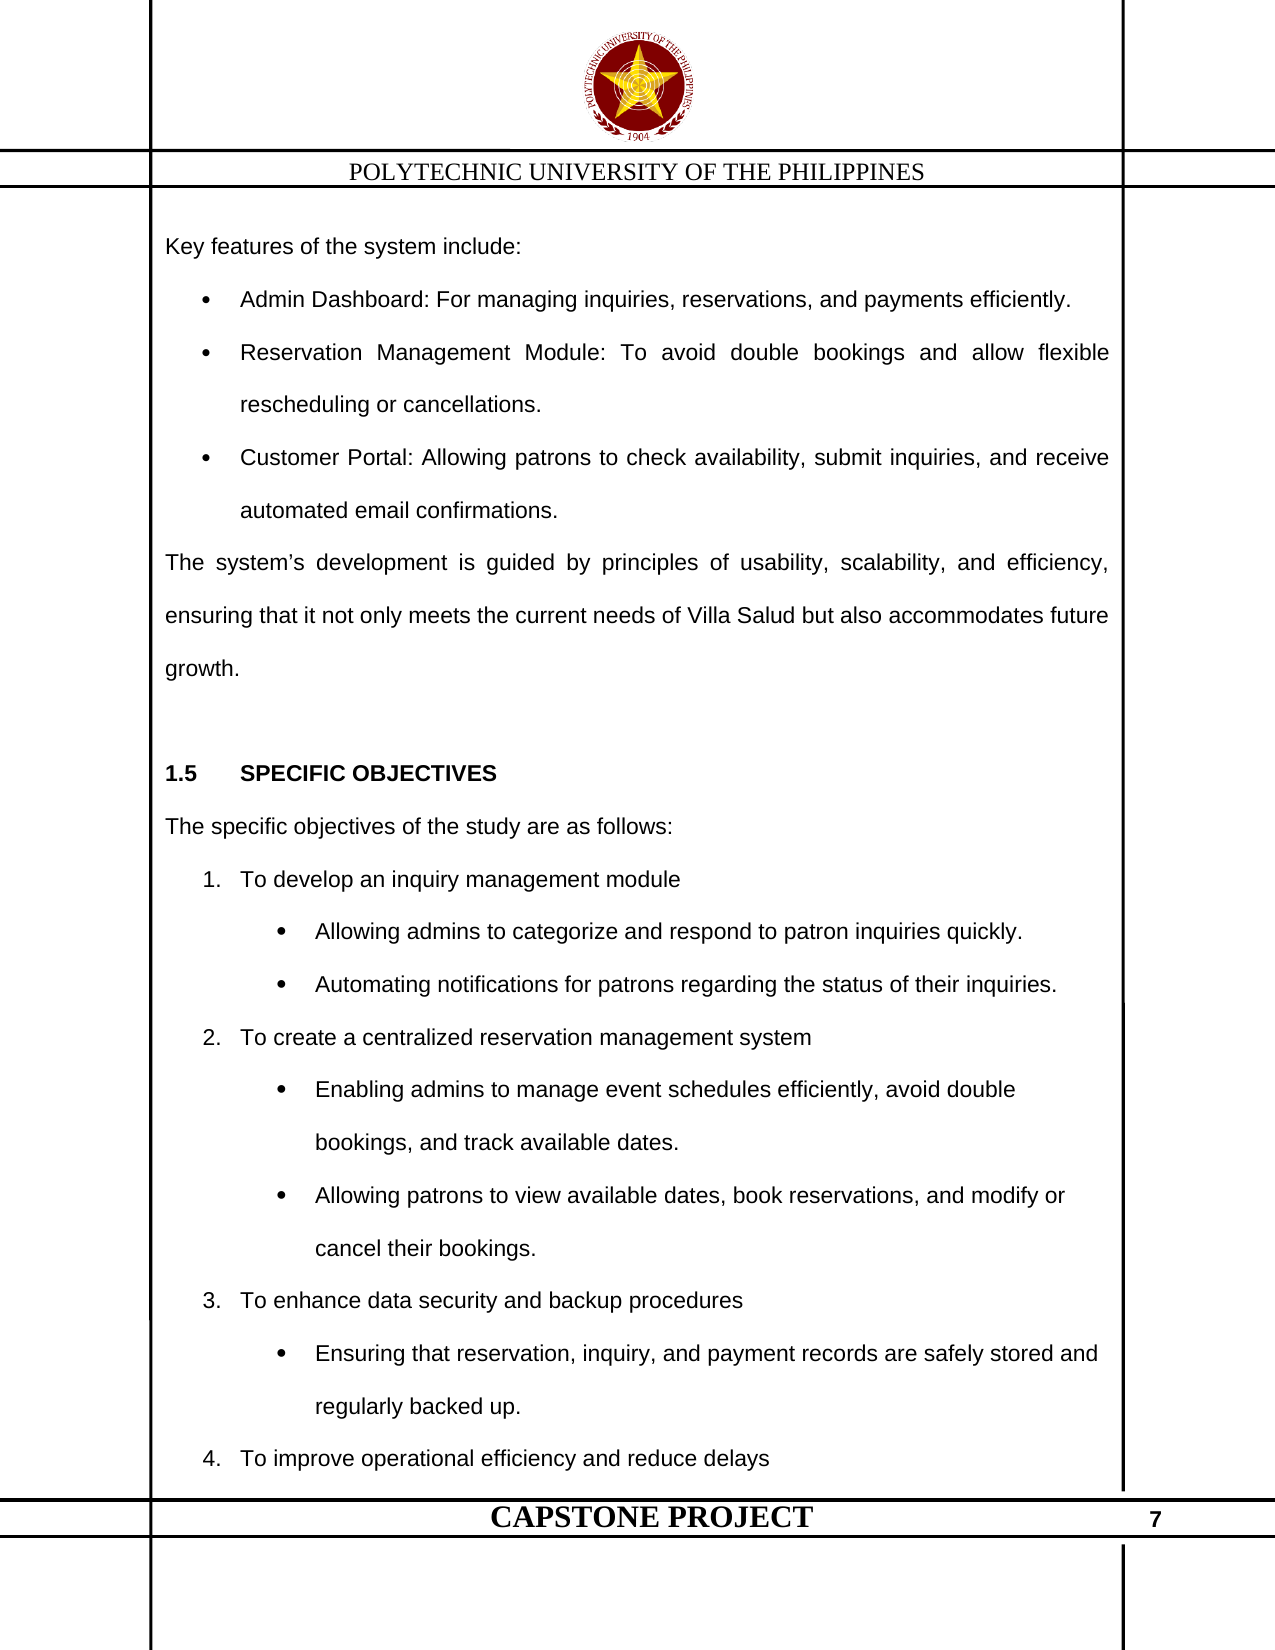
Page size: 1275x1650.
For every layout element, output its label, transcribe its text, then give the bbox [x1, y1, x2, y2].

list To create a centralized reservation management system [202, 1024, 1110, 1050]
list Enabling admins to manage event schedules efficiently, avoid double bookings, and track available dates. [277, 1076, 1110, 1156]
list Automating notifications for patrons regarding the status of their inquiries. [277, 971, 1110, 997]
text The specific objectives of the study are as follows: [165, 813, 1110, 839]
list Allowing admins to categorize and respond to patron inquiries quickly. [277, 918, 1110, 945]
text The system’s development is guided by principles of usability, scalability, and efficiency, ensuring that it not only meets the current needs of Villa Salud but also accommodates future growth. [165, 549, 1110, 681]
list Ensuring that reservation, inquiry, and payment records are safely stored and regularly backed up. [277, 1340, 1110, 1419]
list Admin Dashboard: For managing inquiries, reservations, and payments efficiently. [202, 286, 1110, 312]
list Allowing patrons to view available dates, book reservations, and modify or cancel their bookings. [277, 1182, 1110, 1261]
picture [582, 31, 694, 142]
text Key features of the system include: [165, 233, 1110, 259]
list To develop an inquiry management module [202, 866, 1110, 892]
text 1.5 SPECIFIC OBJECTIVES [165, 760, 1110, 787]
list Customer Portal: Allowing patrons to check availability, submit inquiries, and receive automated email confirmations. [202, 444, 1110, 523]
list To improve operational efficiency and reduce delays [202, 1445, 1110, 1472]
list Reservation Management Module: To avoid double bookings and allow flexible rescheduling or cancellations. [202, 338, 1110, 418]
list To enhance data security and backup procedures [202, 1287, 1110, 1314]
